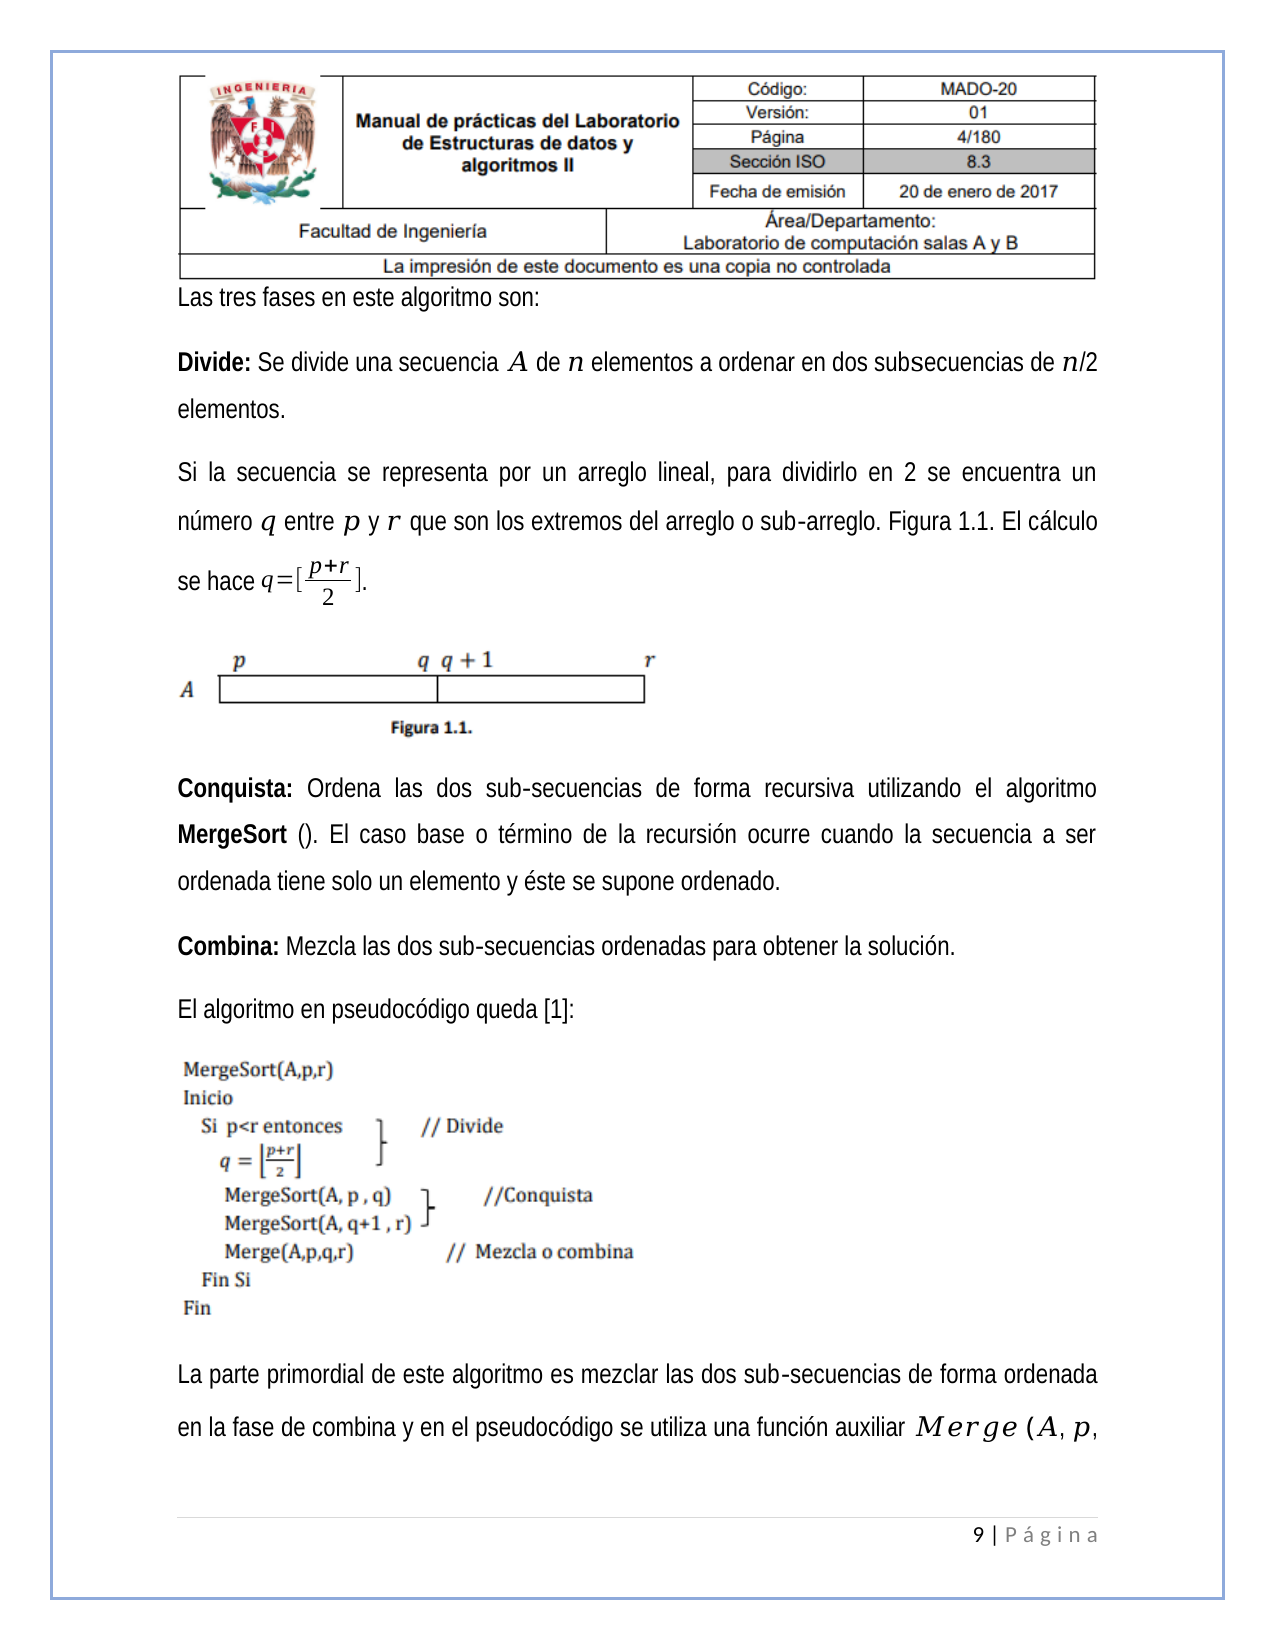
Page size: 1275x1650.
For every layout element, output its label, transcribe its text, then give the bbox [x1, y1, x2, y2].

picture [177, 1056, 640, 1326]
text Si la secuencia se representa por un arreglo lineal, para dividirlo en 2 se encuentra un número 𝑞 entre 𝑝 y 𝑟 que son los extremos del arreglo o sub‐arreglo. Figura 1.1. El cálculo se hace . [177, 456, 1098, 611]
text Las tres fases en este algoritmo son: [177, 282, 1098, 313]
text El algoritmo en pseudocódigo queda [1]: [177, 994, 1098, 1025]
text Conquista: Ordena las dos sub‐secuencias de forma recursiva utilizando el algoritmo MergeSort (). El caso base o término de la recursión ocurre cuando la secuencia a ser ordenada tiene solo un elemento y éste se supone ordenado. [177, 770, 1098, 896]
text Combina: Mezcla las dos sub‐secuencias ordenadas para obtener la solución. [177, 928, 1098, 961]
picture [177, 73, 1098, 282]
picture [177, 642, 660, 740]
text Divide: Se divide una secuencia 𝐴 de 𝑛 elementos a ordenar en dos subsecuencias de 𝑛/2 elementos. [177, 345, 1098, 424]
